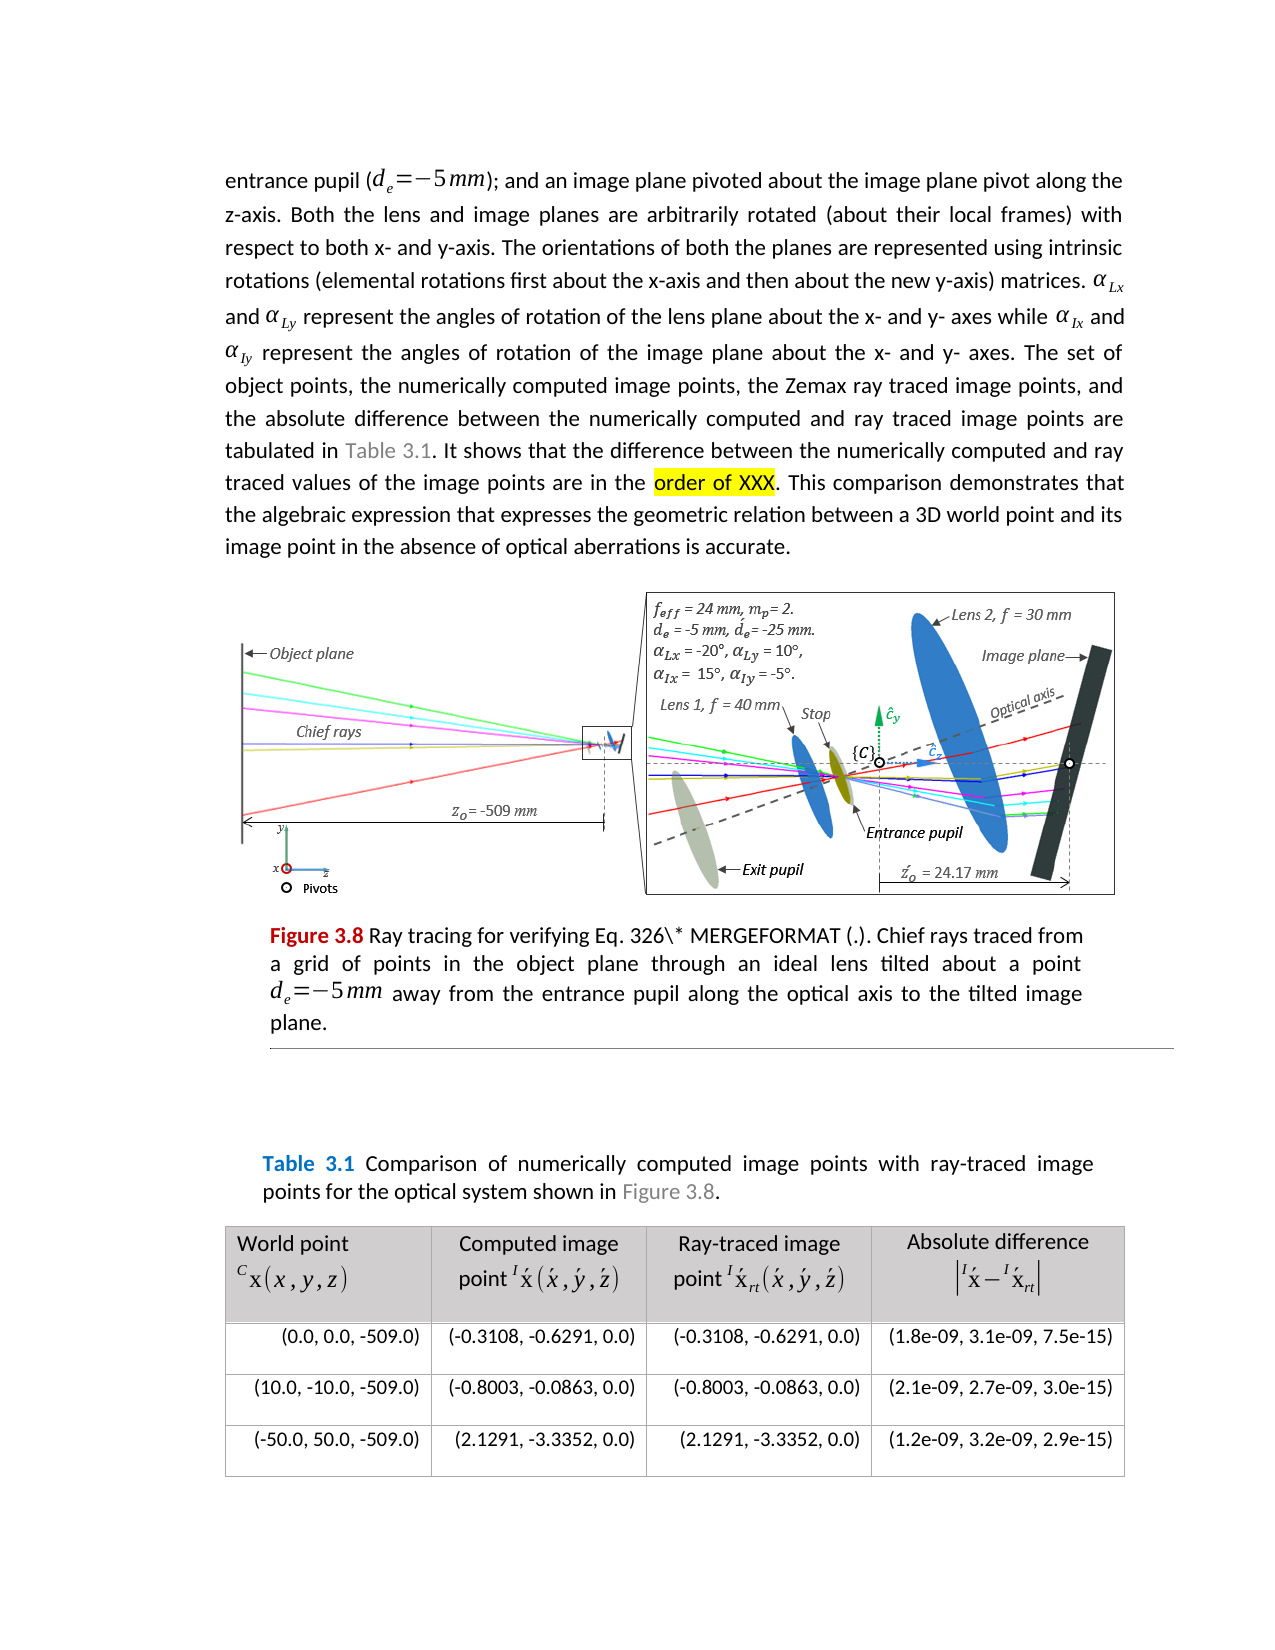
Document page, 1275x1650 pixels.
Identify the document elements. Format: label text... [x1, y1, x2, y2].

picture [232, 585, 1125, 905]
table_cell (1.8e-09, 3.1e-09, 7.5e-15) [872, 1324, 1124, 1373]
text Table 3.1 Comparison of numerically computed image points with ray-traced image points for the optical system shown in Figure 3.8. [262, 1149, 1095, 1205]
table_cell (0.0, 0.0, -509.0) [226, 1324, 431, 1373]
table_cell (-0.3108, -0.6291, 0.0) [432, 1324, 646, 1373]
table_cell (2.1291, -3.3352, 0.0) [647, 1426, 871, 1476]
table_cell Figure 3.8 Ray tracing for verifying Eq. (3.26). Chief rays traced from a grid of points in the object plane through an ideal lens tilted about a point away from the entrance pupil along the optical axis to the tilted image plane. [221, 909, 1125, 1088]
table_cell (-0.8003, -0.0863, 0.0) [432, 1375, 646, 1425]
table_header Computed image point [432, 1227, 646, 1322]
table_header World point [226, 1227, 431, 1322]
table_cell (1.2e-09, 3.2e-09, 2.9e-15) [872, 1426, 1124, 1476]
table_cell (-50.0, 50.0, -509.0) [226, 1426, 431, 1476]
table_cell (-0.8003, -0.0863, 0.0) [647, 1375, 871, 1425]
table_cell (2.1e-09, 2.7e-09, 3.0e-15) [872, 1375, 1124, 1425]
table_header Absolute difference [872, 1227, 1124, 1322]
table_header [221, 585, 1125, 908]
table_header Ray-traced image point [647, 1227, 871, 1322]
table_cell (2.1291, -3.3352, 0.0) [432, 1426, 646, 1476]
table_cell (10.0, -10.0, -509.0) [226, 1375, 431, 1425]
table_cell (-0.3108, -0.6291, 0.0) [647, 1324, 871, 1373]
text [225, 165, 1125, 560]
